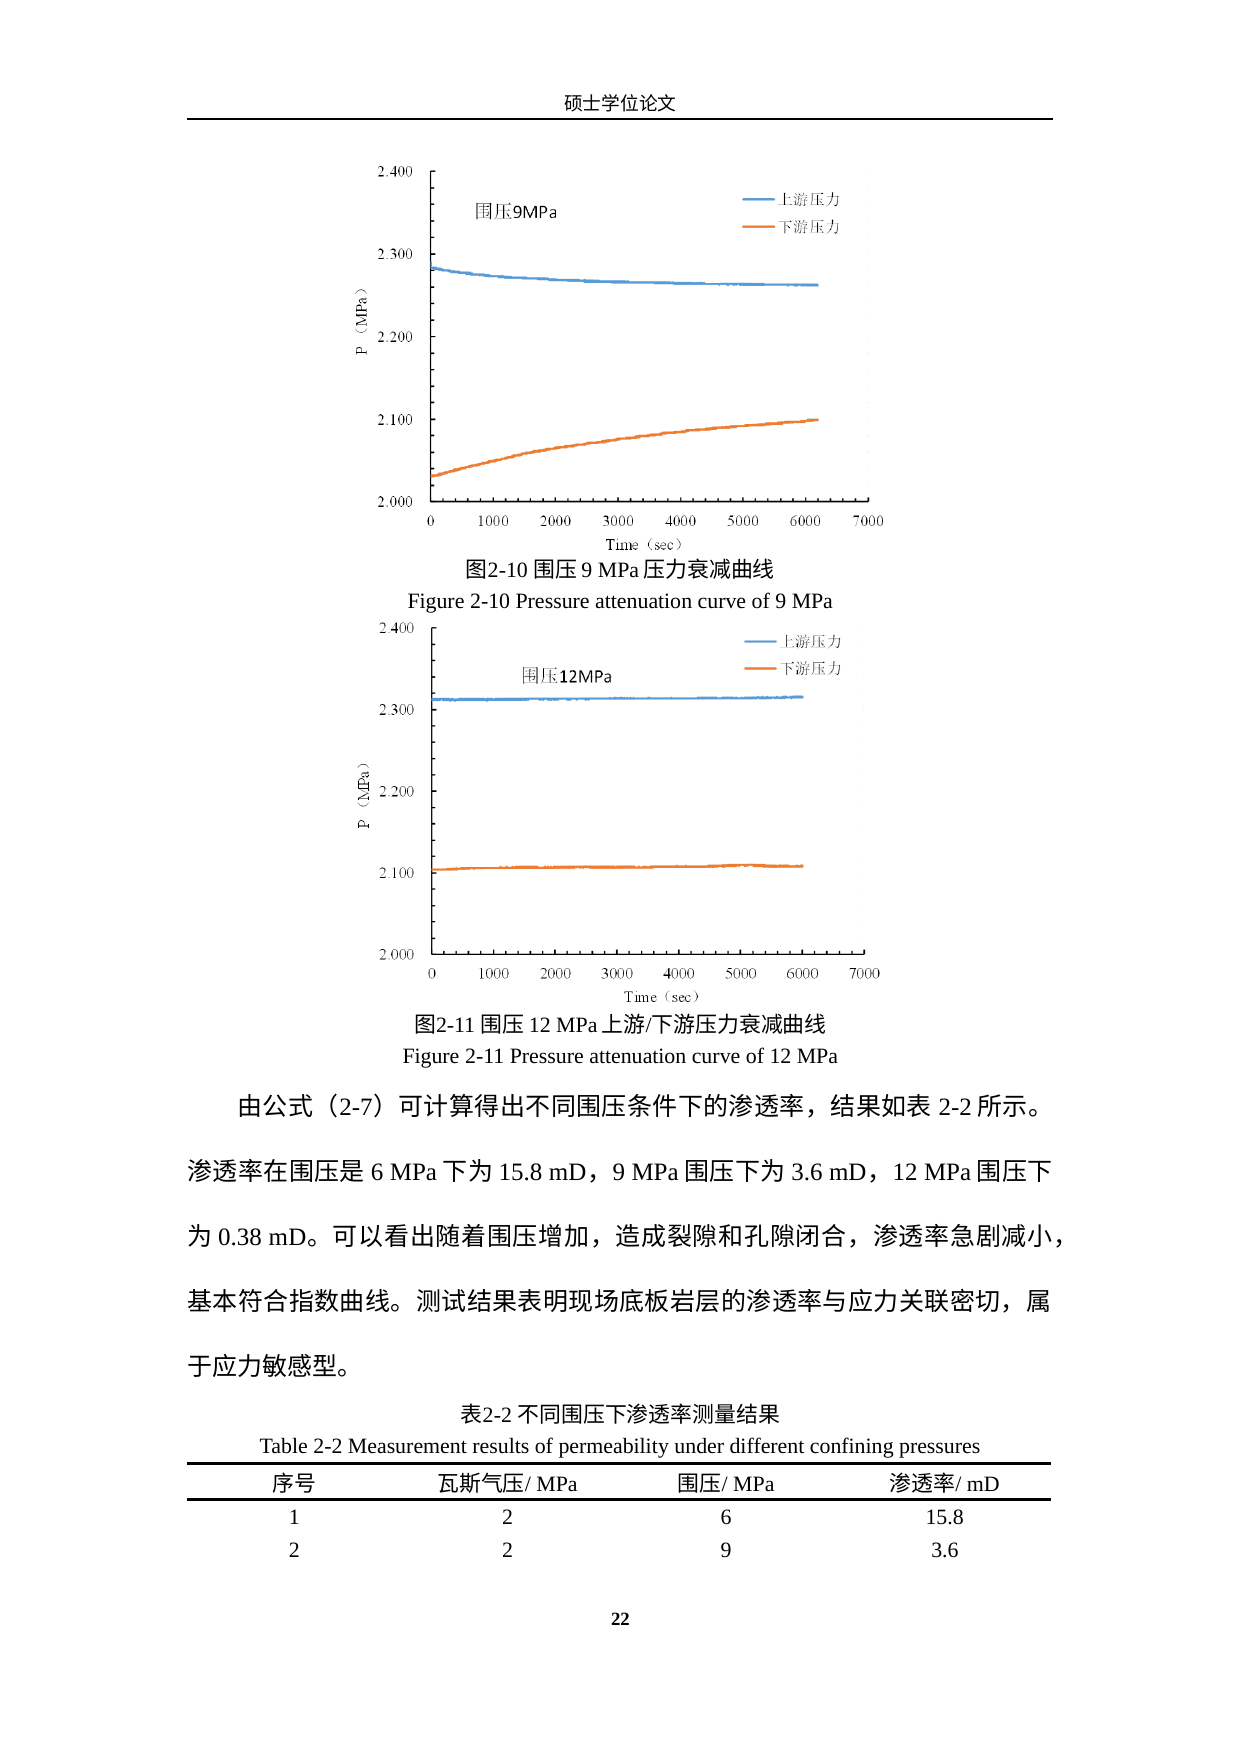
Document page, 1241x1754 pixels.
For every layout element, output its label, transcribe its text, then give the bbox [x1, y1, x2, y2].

text 由公式（2-7）可计算得出不同围压条件下的渗透率，结果如表2-2所示。渗透率在围压是6 MPa下为15.8 mD，9 MPa围压下为3.6 mD，12 MPa围压下为0.38 mD。可以看出随着围压增加，造成裂隙和孔隙闭合，渗透率急剧减小，基本符合指数曲线。测试结果表明现场底板岩层的渗透率与应力关联密切，属于应力敏感型。 [187, 1072, 1053, 1397]
table_cell 2 [401, 1501, 614, 1533]
table_cell 6 [614, 1501, 838, 1533]
table_cell 1 [187, 1501, 401, 1533]
table_cell 2 [187, 1533, 401, 1566]
text Table 2-2 Measurement results of permeability under different confining pressures [187, 1429, 1053, 1462]
text 表2-2 不同围压下渗透率测量结果 [187, 1397, 1053, 1429]
picture [354, 162, 886, 550]
table_cell 2 [401, 1533, 614, 1566]
table_header 围压/ MPa [614, 1465, 838, 1498]
table_cell 15.8 [838, 1501, 1051, 1533]
table_cell 3.6 [838, 1533, 1051, 1566]
table_header 序号 [187, 1465, 401, 1498]
text Figure - Pressure attenuation curve of 9 MPa [187, 584, 1053, 617]
picture [354, 617, 886, 1004]
table_header 渗透率/ mD [838, 1465, 1051, 1498]
text Figure - Pressure attenuation curve of 12 MPa [187, 1039, 1053, 1072]
table_cell 9 [614, 1533, 838, 1566]
table_header 瓦斯气压/ MPa [401, 1465, 614, 1498]
